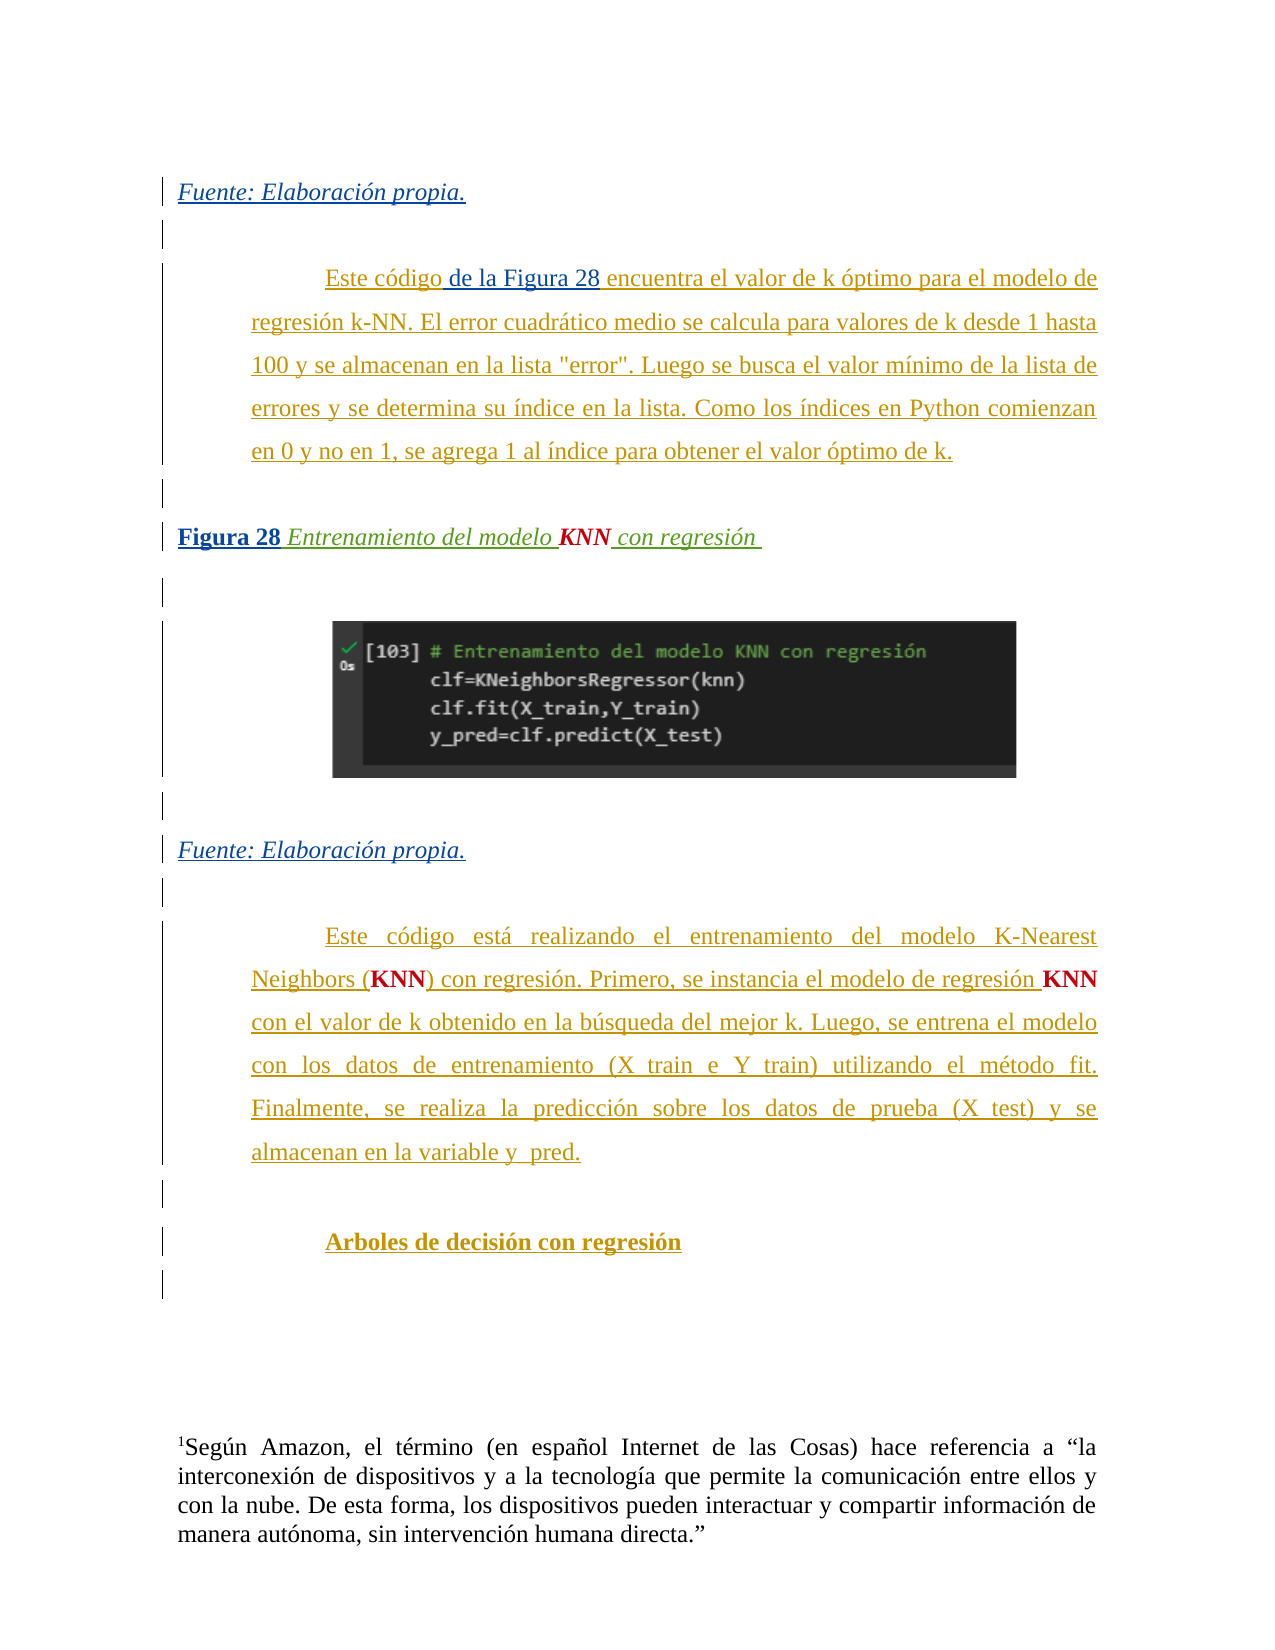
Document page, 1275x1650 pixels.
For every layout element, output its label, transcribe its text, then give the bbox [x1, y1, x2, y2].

text KNNKNN [251, 921, 1098, 1032]
picture [332, 621, 1017, 778]
text KNNKNN [251, 1120, 1098, 1165]
text KNNKNN [251, 1077, 1098, 1118]
text 27KNN [177, 522, 1098, 551]
text KNNKNN [251, 1034, 1098, 1075]
